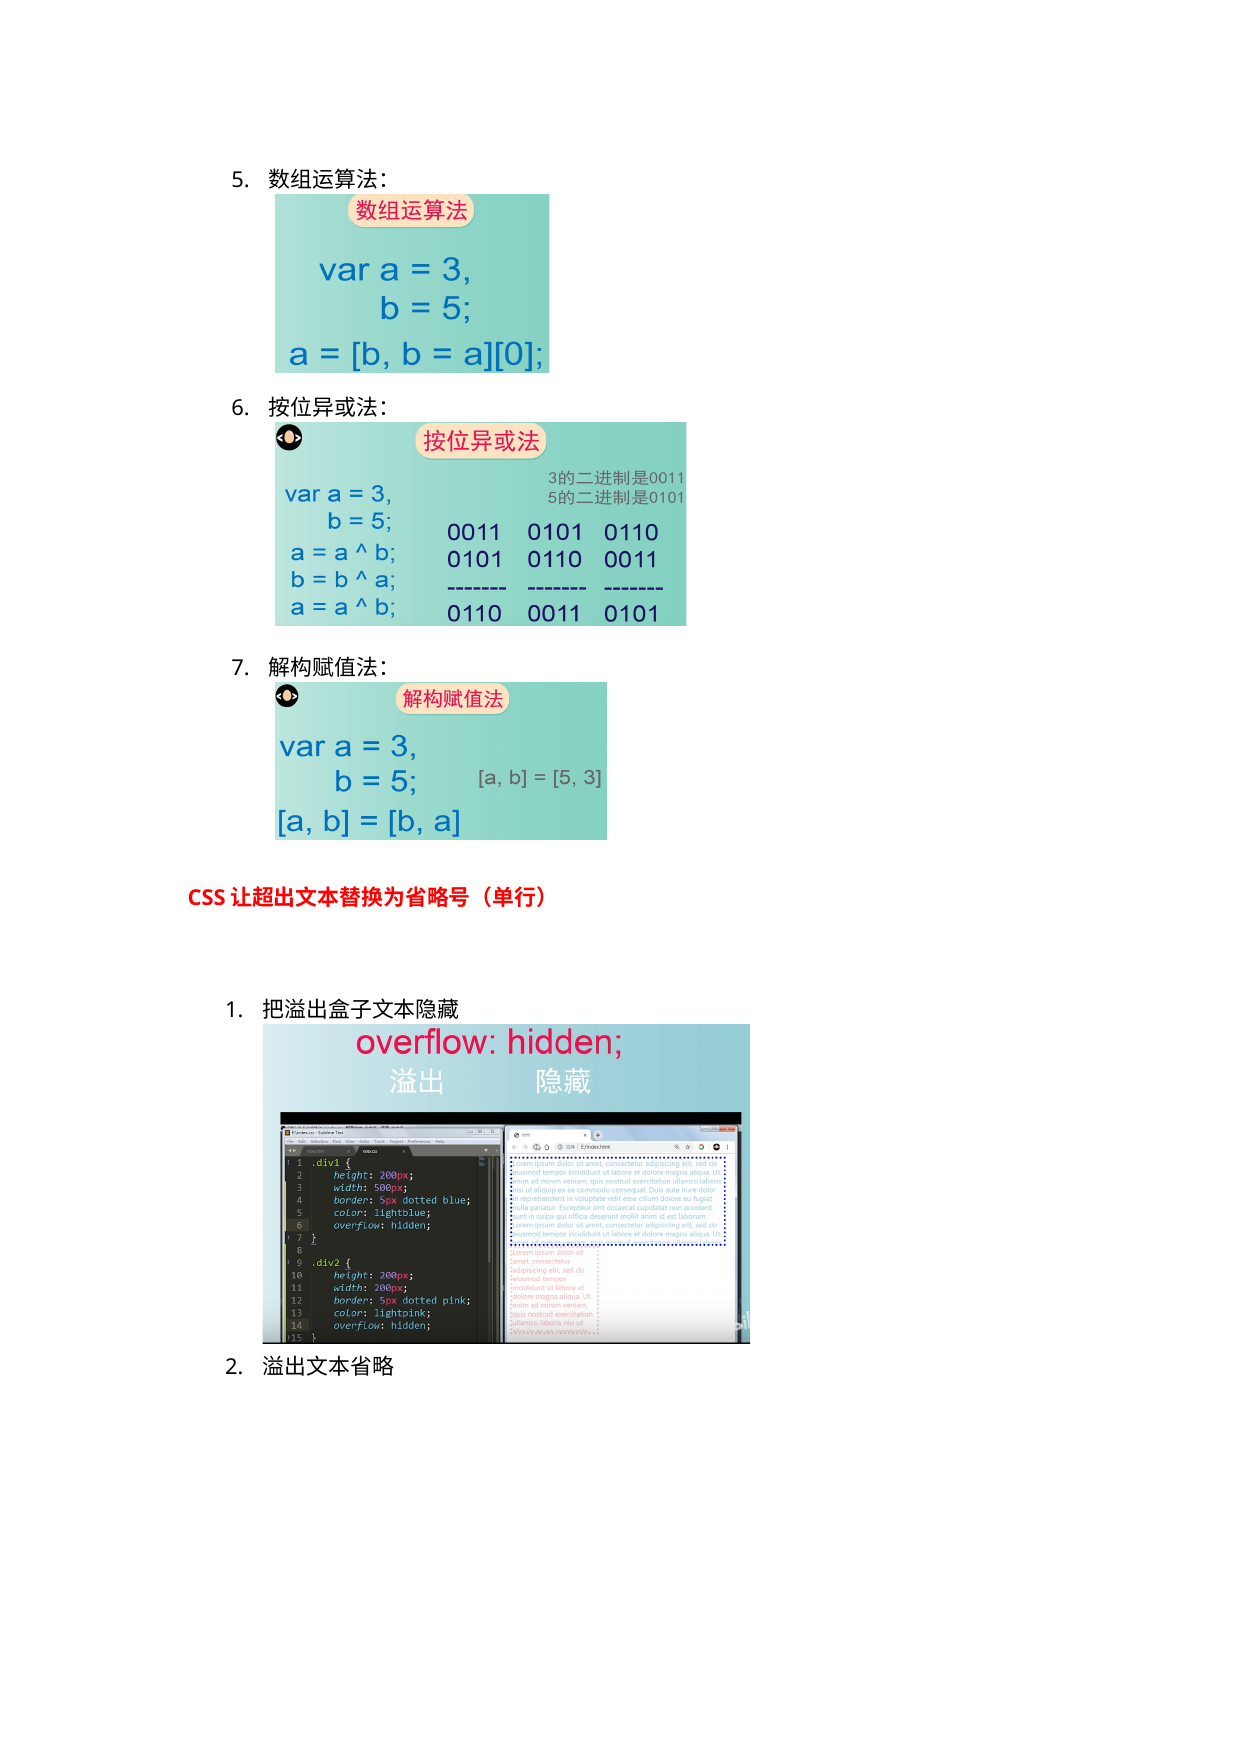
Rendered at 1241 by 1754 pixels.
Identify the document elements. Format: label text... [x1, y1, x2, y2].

list 数组运算法： [231, 162, 1053, 194]
picture [275, 422, 687, 626]
list 解构赋值法： [231, 649, 1053, 682]
picture [275, 682, 607, 840]
picture [275, 194, 550, 373]
picture [262, 1024, 751, 1344]
subtitle CSS让超出文本替换为省略号（单行） [187, 880, 1053, 912]
list 把溢出盒子文本隐藏 [225, 992, 1053, 1024]
list 溢出文本省略 [225, 1349, 1053, 1382]
list 按位异或法： [231, 389, 1053, 422]
